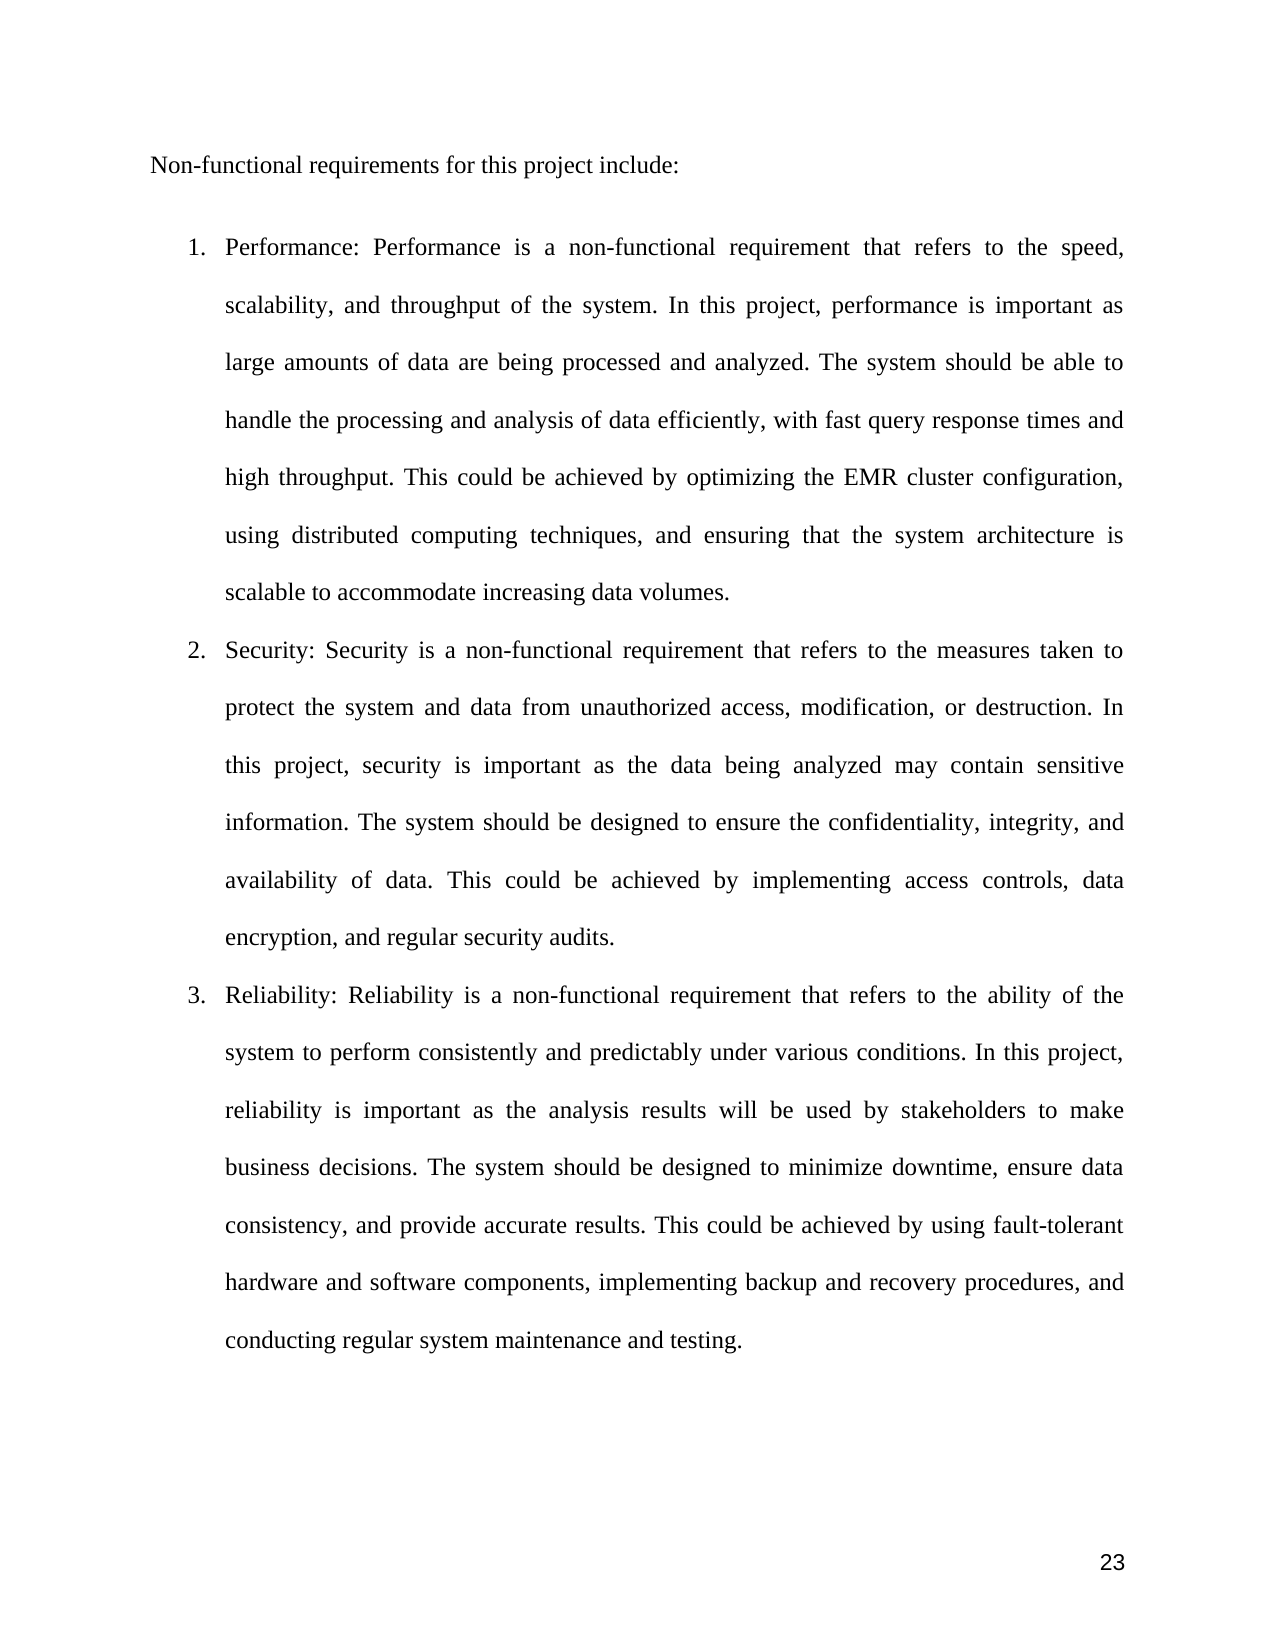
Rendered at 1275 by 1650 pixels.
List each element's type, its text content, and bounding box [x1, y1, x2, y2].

list Security: Security is a non-functional requirement that refers to the measures taken to protect the system and data from unauthorized access, modification, or destruction. In this project, security is important as the data being analyzed may contain sensitive information. The system should be designed to ensure the confidentiality, integrity, and availability of data. This could be achieved by implementing access controls, data encryption, and regular security audits. [187, 635, 1125, 951]
text Non-functional requirements for this project include: [150, 150, 1125, 179]
list Performance: Performance is a non-functional requirement that refers to the speed, scalability, and throughput of the system. In this project, performance is important as large amounts of data are being processed and analyzed. The system should be able to handle the processing and analysis of data efficiently, with fast query response times and high throughput. This could be achieved by optimizing the EMR cluster configuration, using distributed computing techniques, and ensuring that the system architecture is scalable to accommodate increasing data volumes. [187, 232, 1125, 606]
list Reliability: Reliability is a non-functional requirement that refers to the ability of the system to perform consistently and predictably under various conditions. In this project, reliability is important as the analysis results will be used by stakeholders to make business decisions. The system should be designed to minimize downtime, ensure data consistency, and provide accurate results. This could be achieved by using fault-tolerant hardware and software components, implementing backup and recovery procedures, and conducting regular system maintenance and testing. [187, 980, 1125, 1354]
